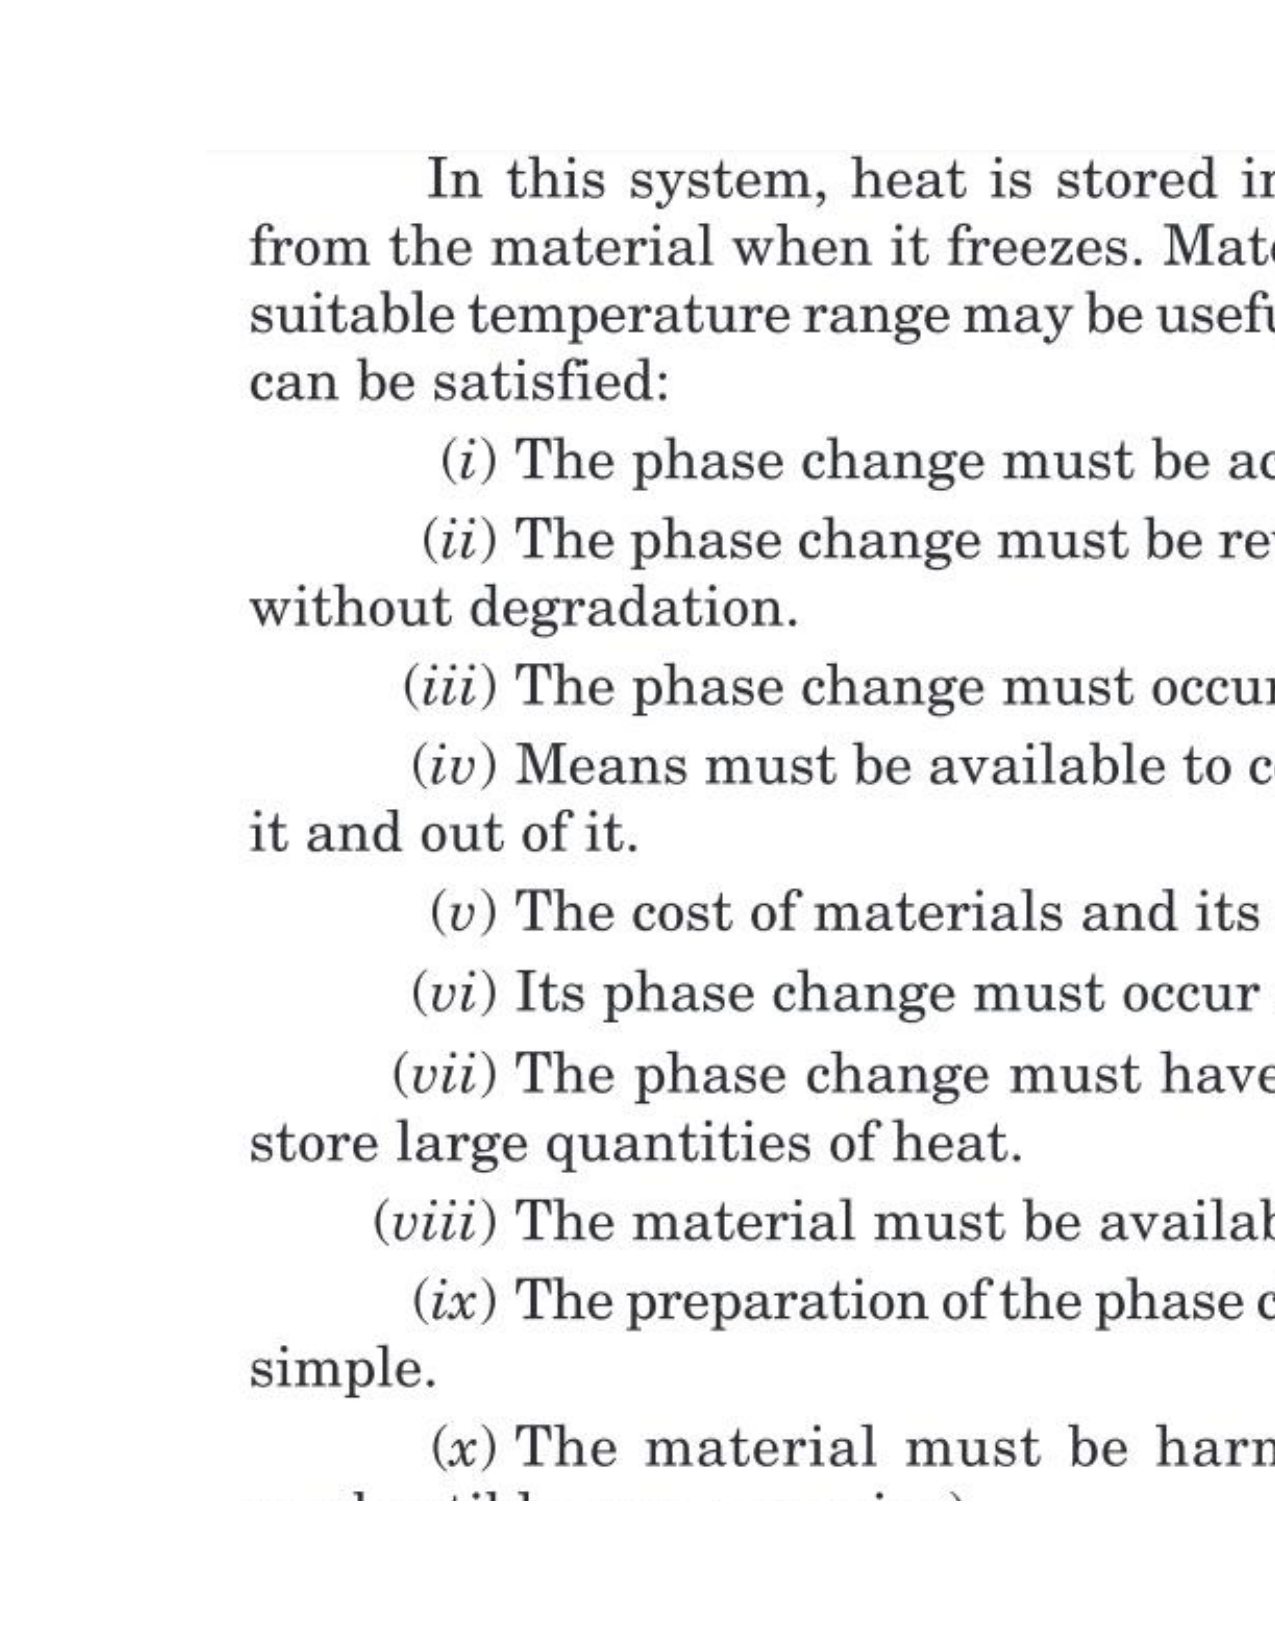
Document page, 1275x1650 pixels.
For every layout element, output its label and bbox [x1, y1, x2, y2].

picture [206, 150, 1275, 1501]
